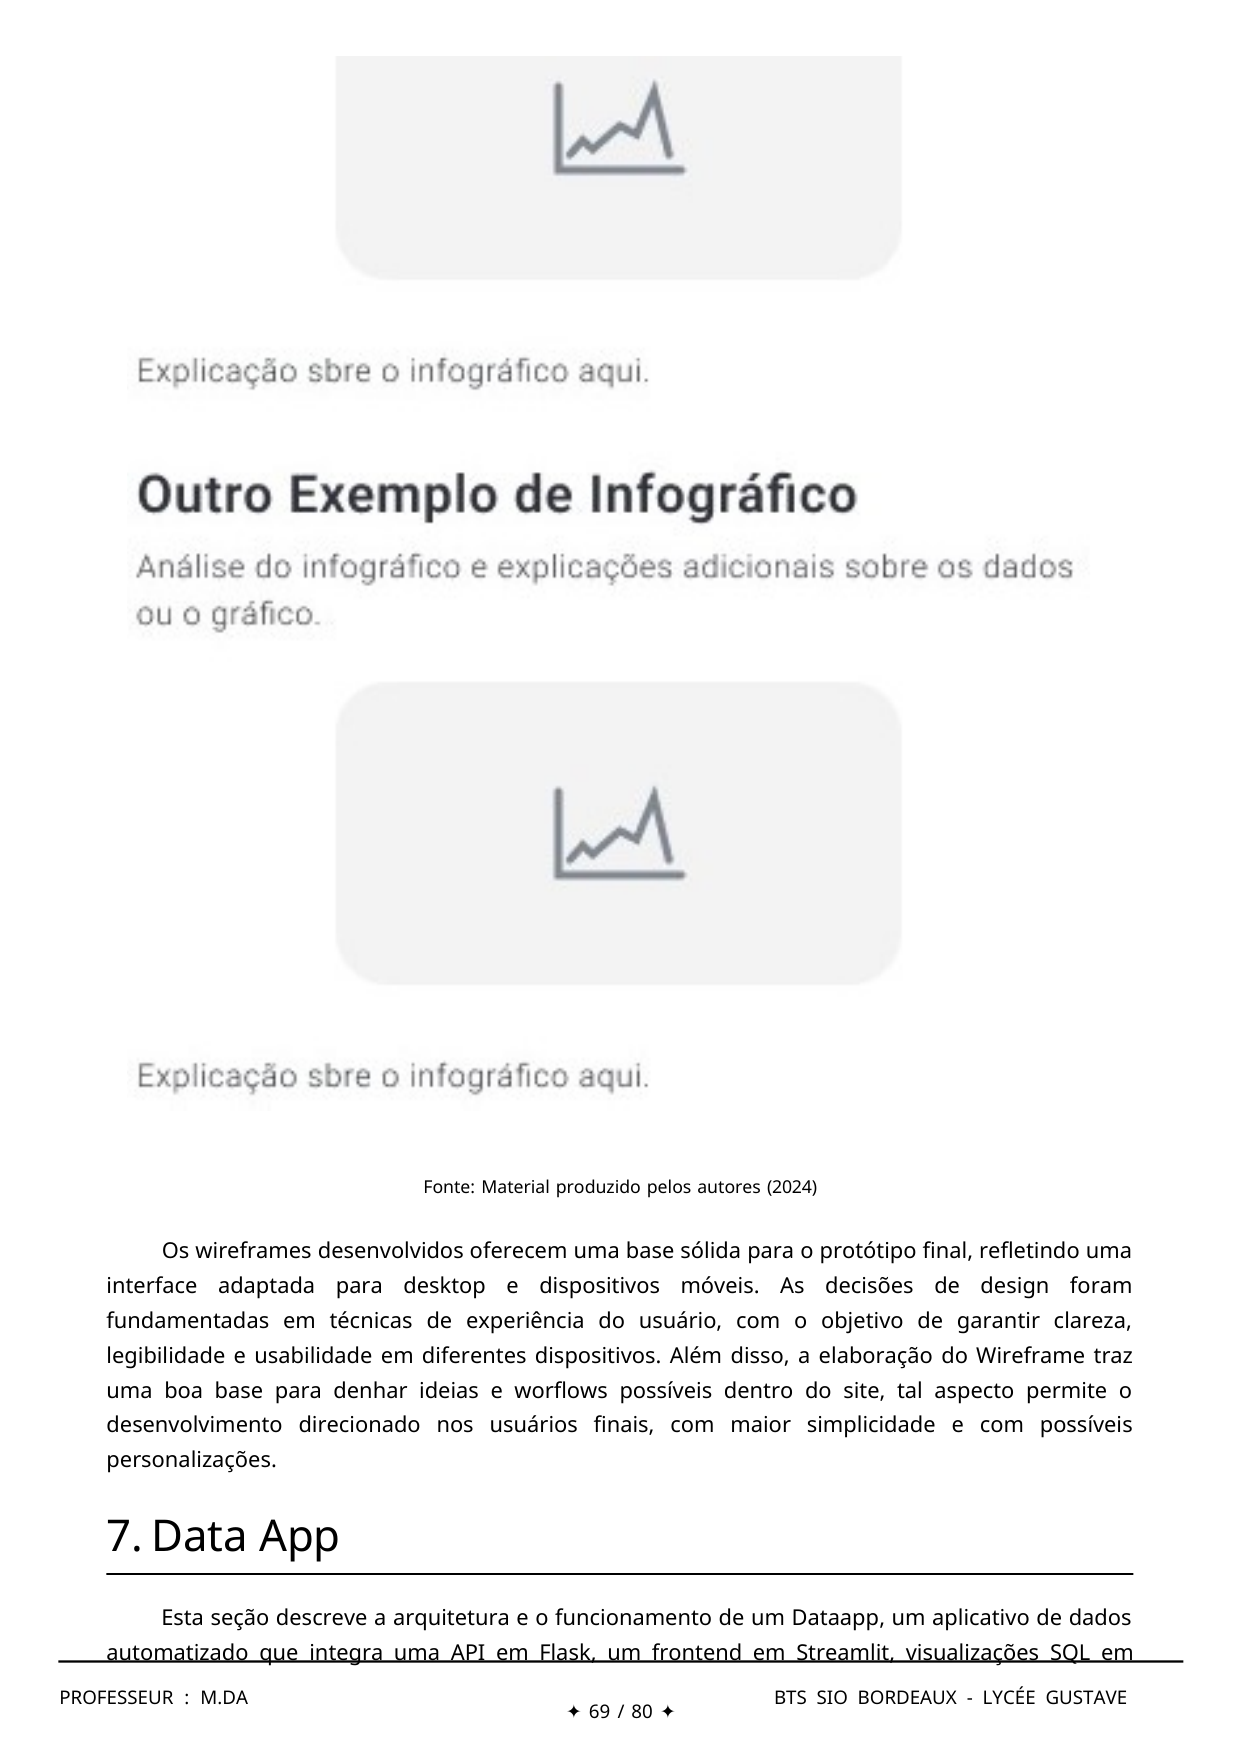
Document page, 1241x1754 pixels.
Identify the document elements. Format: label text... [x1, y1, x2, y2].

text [106, 1602, 1134, 1666]
subtitle Data App [106, 1504, 1137, 1564]
text Fonte: Material produzido pelos autores (2024) [103, 1175, 1137, 1199]
text Os wireframes desenvolvidos oferecem uma base sólida para o protótipo final, refletindo uma interface adaptada para desktop e dispositivos móveis. As decisões de design foram fundamentadas em técnicas de experiência do usuário, com o objetivo de garantir clareza, legibilidade e usabilidade em diferentes dispositivos. Além disso, a elaboração do Wireframe traz uma boa base para denhar ideias e worflows possíveis dentro do site, tal aspecto permite o desenvolvimento direcionado nos usuários finais, com maior simplicidade e com possíveis personalizações. [106, 1236, 1134, 1474]
picture [127, 56, 1091, 1111]
